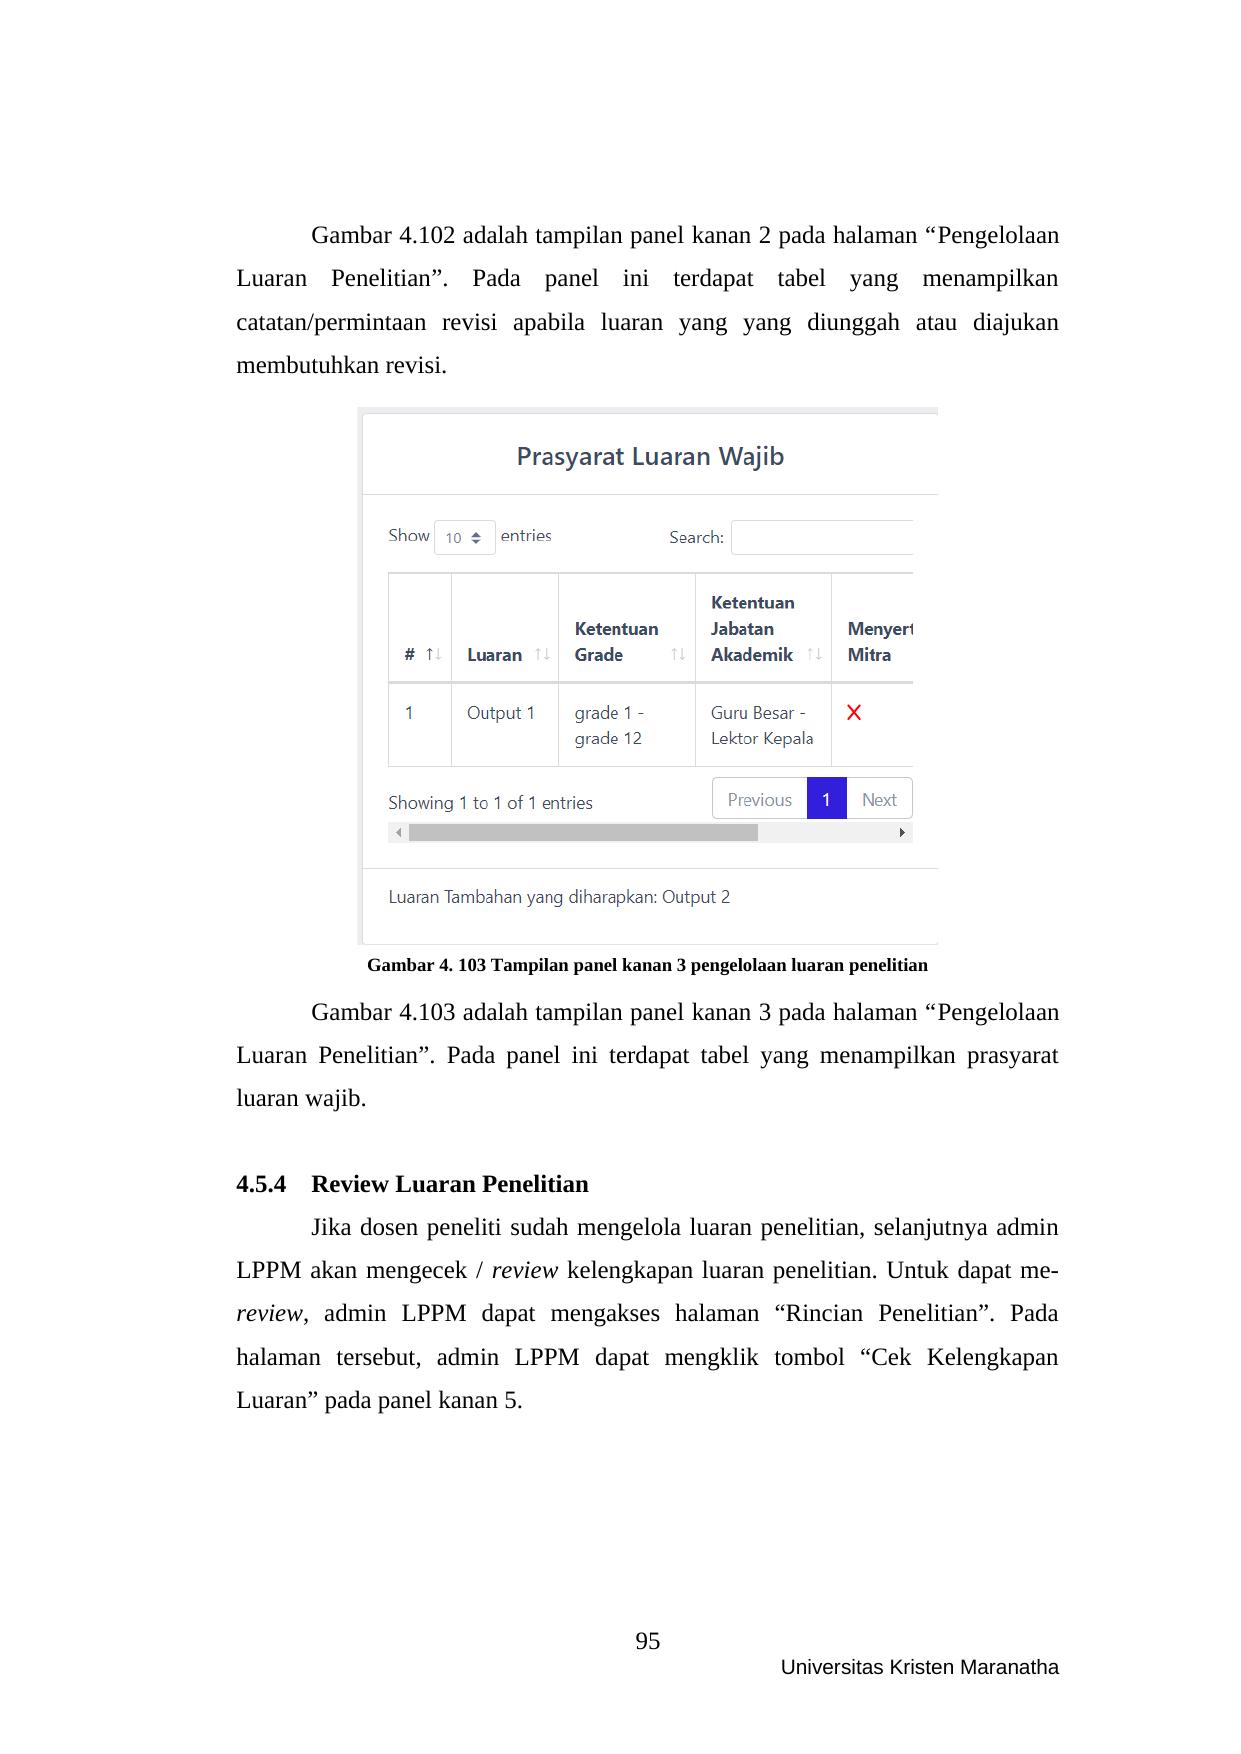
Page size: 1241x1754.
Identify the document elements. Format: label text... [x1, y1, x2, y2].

subtitle 4.5.4 Review Luaran Penelitian [236, 1169, 1059, 1198]
text Gambar 4.103 adalah tampilan panel kanan 3 pada halaman “Pengelolaan Luaran Penelitian”. Pada panel ini terdapat tabel yang menampilkan prasyarat luaran wajib. [236, 997, 1059, 1112]
picture [357, 407, 939, 945]
text Gambar 4.102 adalah tampilan panel kanan 2 pada halaman “Pengelolaan Luaran Penelitian”. Pada panel ini terdapat tabel yang menampilkan catatan/permintaan revisi apabila luaran yang yang diunggah atau diajukan membutuhkan revisi. [236, 220, 1059, 378]
text Jika dosen peneliti sudah mengelola luaran penelitian, selanjutnya admin LPPM akan mengecek / review kelengkapan luaran penelitian. Untuk dapat me-review, admin LPPM dapat mengakses halaman “Rincian Penelitian”. Pada halaman tersebut, admin LPPM dapat mengklik tombol “Cek Kelengkapan Luaran” pada panel kanan 5. [236, 1212, 1059, 1413]
